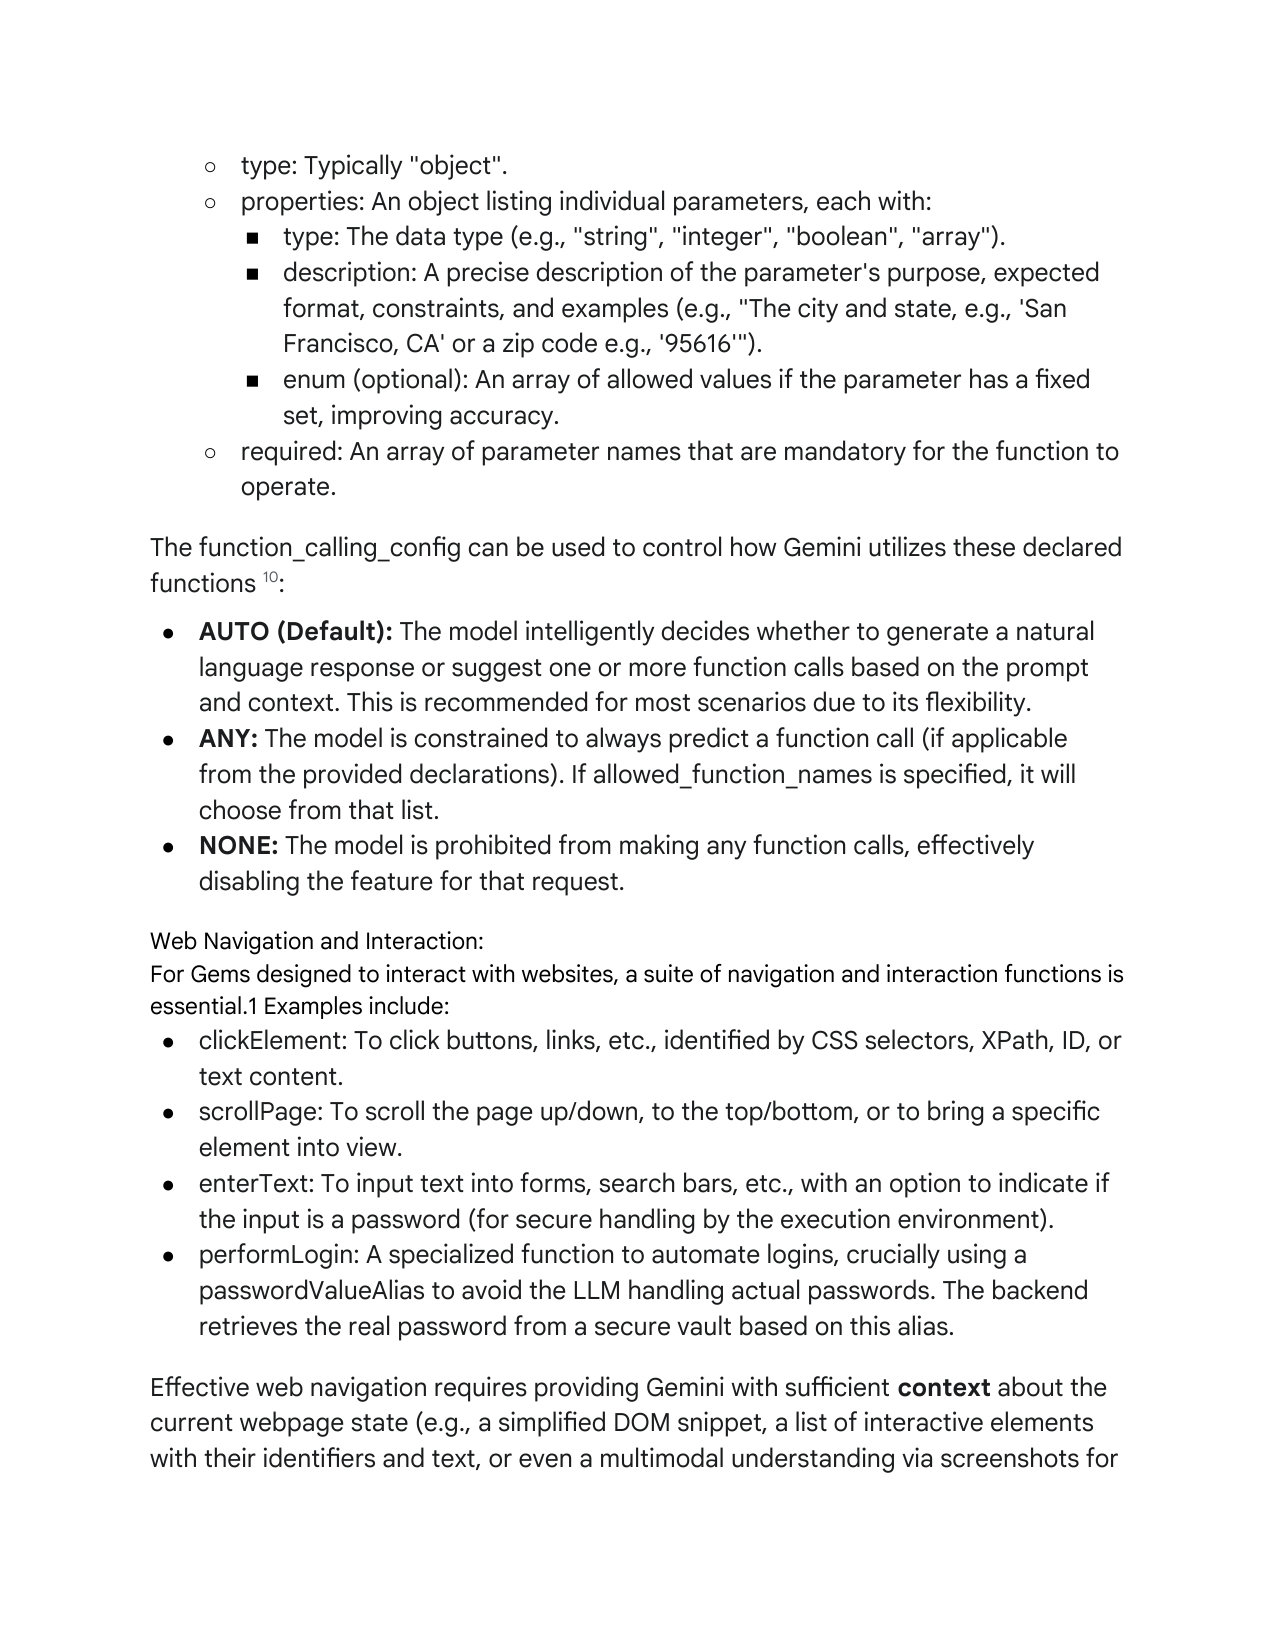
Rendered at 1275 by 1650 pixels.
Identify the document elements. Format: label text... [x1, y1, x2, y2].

list clickElement: To click buttons, links, etc., identified by CSS selectors, XPath, ID, or text content. [161, 1025, 1125, 1092]
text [150, 1372, 1125, 1474]
list NONE: The model is prohibited from making any function calls, effectively disabling the feature for that request. [161, 831, 1125, 898]
text For Gems designed to interact with websites, a suite of navigation and interaction functions is essential.1 Examples include: [150, 960, 1125, 1021]
list ANY: The model is constrained to always predict a function call (if applicable from the provided declarations). If allowed_function_names is specified, it will choose from that list. [161, 723, 1125, 826]
list enum (optional): An array of allowed values if the parameter has a fixed set, improving accuracy. [245, 364, 1125, 431]
list performLogin: A specialized function to automate logins, crucially using a passwordValueAlias to avoid the LLM handling actual passwords. The backend retrieves the real password from a secure vault based on this alias. [161, 1239, 1125, 1342]
list type: The data type (e.g., "string", "integer", "boolean", "array"). [245, 221, 1125, 253]
list scrollPage: To scroll the page up/down, to the top/bottom, or to bring a specific element into view. [161, 1097, 1125, 1164]
list description: A precise description of the parameter's purpose, expected format, constraints, and examples (e.g., "The city and state, e.g., 'San Francisco, CA' or a zip code e.g., '95616'"). [245, 257, 1125, 360]
list required: An array of parameter names that are mandatory for the function to operate. [203, 436, 1125, 503]
text The function_calling_config can be used to control how Gemini utilizes these declared functions 10: [150, 532, 1125, 599]
list properties: An object listing individual parameters, each with: [203, 186, 1125, 217]
list type: Typically "object". [203, 150, 1125, 181]
list enterText: To input text into forms, search bars, etc., with an option to indicate if the input is a password (for secure handling by the execution environment). [161, 1168, 1125, 1235]
list AUTO (Default): The model intelligently decides whether to generate a natural language response or suggest one or more function calls based on the prompt and context. This is recommended for most scenarios due to its flexibility. [161, 616, 1125, 719]
text Web Navigation and Interaction: [150, 927, 1125, 956]
